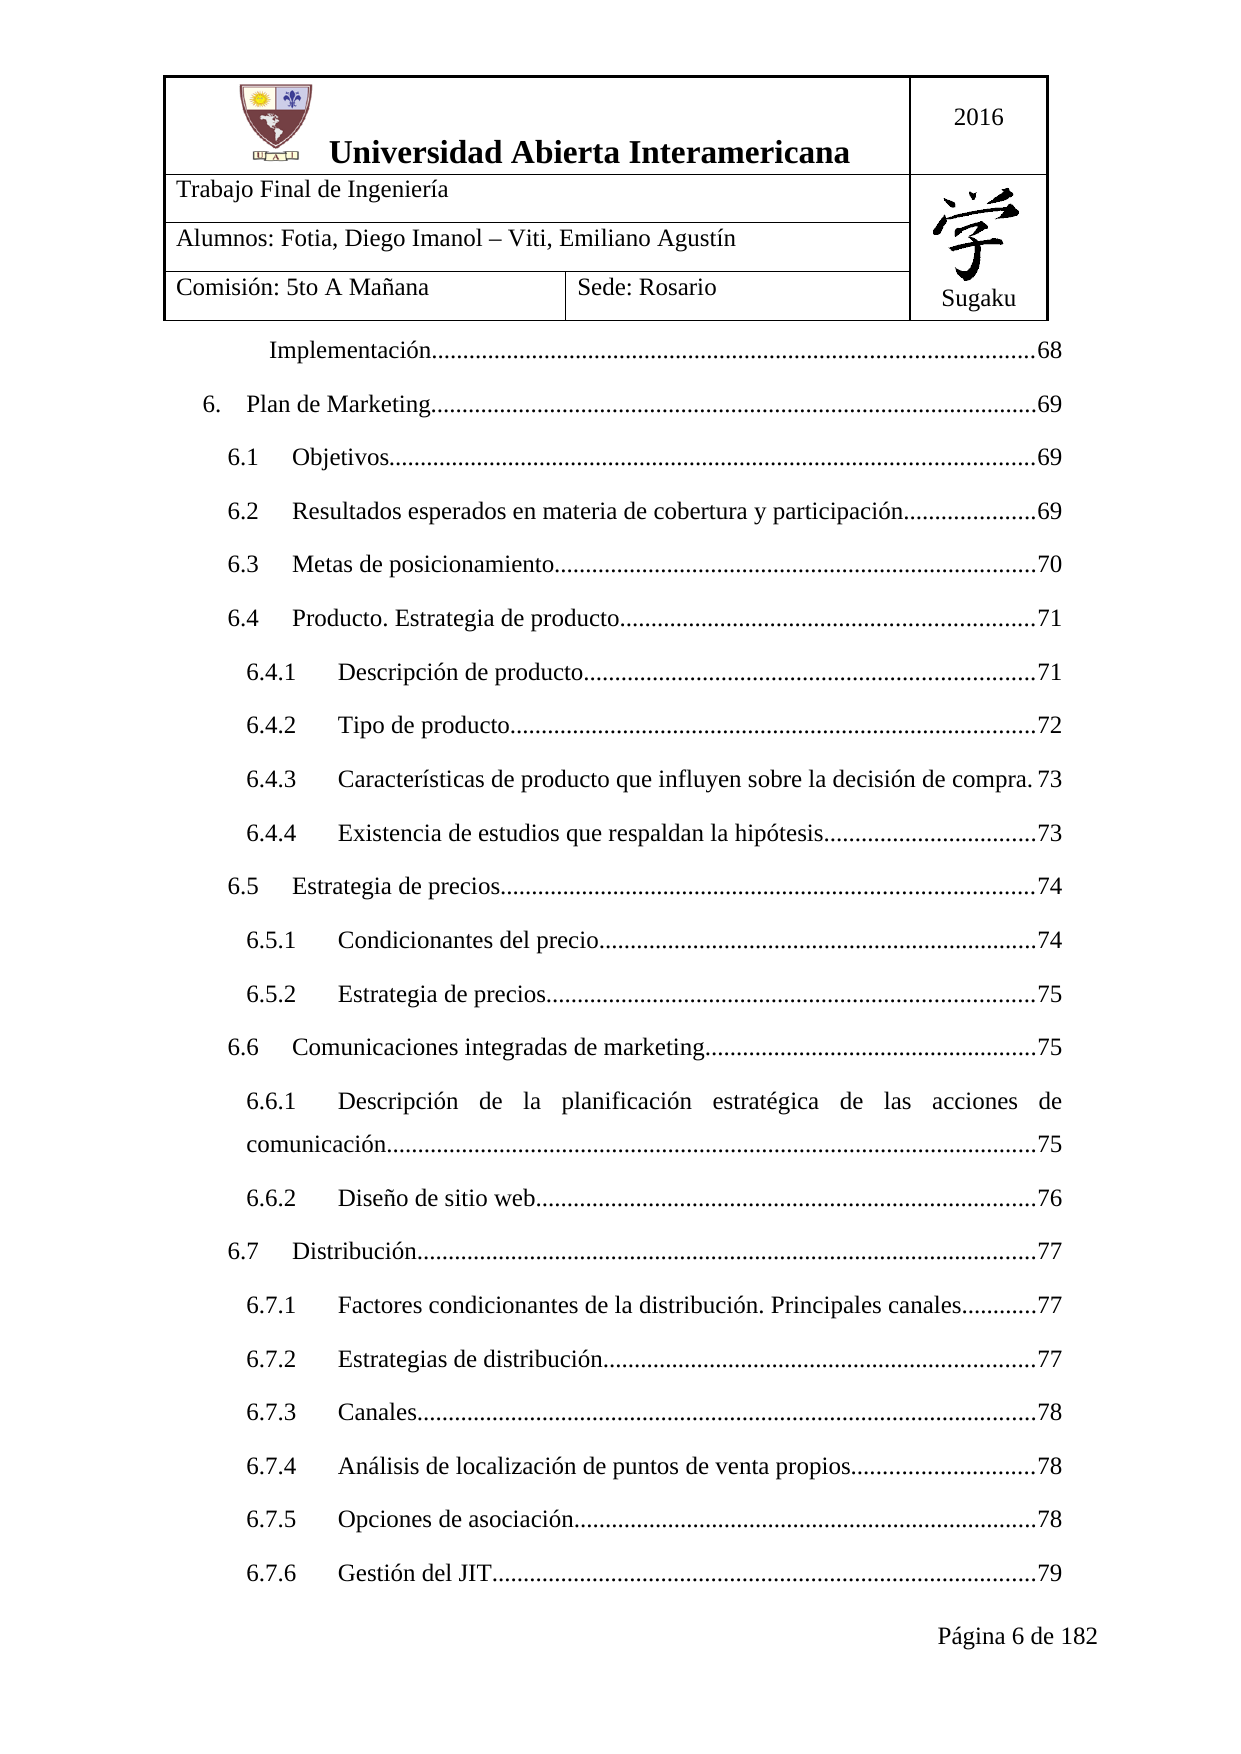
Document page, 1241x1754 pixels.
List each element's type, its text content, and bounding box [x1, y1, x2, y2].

text 6.7.6 Gestión del JIT 79 [246, 1558, 1063, 1587]
picture [927, 181, 1030, 284]
text Implementación 68 [269, 148, 1063, 364]
text 6.5.2 Estrategia de precios 75 [246, 979, 1063, 1007]
text 6.6 Comunicaciones integradas de marketing 75 [227, 1032, 1063, 1061]
text 6.2 Resultados esperados en materia de cobertura y participación 69 [227, 496, 1063, 525]
text 6.7.1 Factores condicionantes de la distribución. Principales canales 77 [246, 1290, 1063, 1319]
text 6.4.2 Tipo de producto 72 [246, 711, 1063, 739]
text 6.6.2 Diseño de sitio web 76 [246, 1183, 1063, 1211]
text 6.7.2 Estrategias de distribución 77 [246, 1344, 1063, 1372]
text 6.4.1 Descripción de producto 71 [246, 657, 1063, 686]
text 6.4.4 Existencia de estudios que respaldan la hipótesis 73 [246, 818, 1063, 847]
text 6.5 Estrategia de precios 74 [227, 871, 1063, 900]
text 6.7 Distribución 77 [227, 1236, 1063, 1265]
picture [223, 78, 329, 164]
text 6.1 Objetivos 69 [227, 442, 1063, 471]
text 6.6.1 Descripción de la planificación estratégica de las acciones de comunicación 75 [246, 1086, 1063, 1158]
text 6.4 Producto. Estrategia de producto 71 [227, 603, 1063, 632]
text 6. Plan de Marketing 69 [202, 389, 1063, 417]
text 6.7.3 Canales 78 [246, 1397, 1063, 1426]
text 6.7.4 Análisis de localización de puntos de venta propios 78 [246, 1451, 1063, 1480]
text 6.7.5 Opciones de asociación 78 [246, 1504, 1063, 1533]
text 6.3 Metas de posicionamiento 70 [227, 549, 1063, 578]
text 6.5.1 Condicionantes del precio 74 [246, 925, 1063, 954]
text 6.4.3 Características de producto que influyen sobre la decisión de compra 73 [246, 764, 1063, 793]
